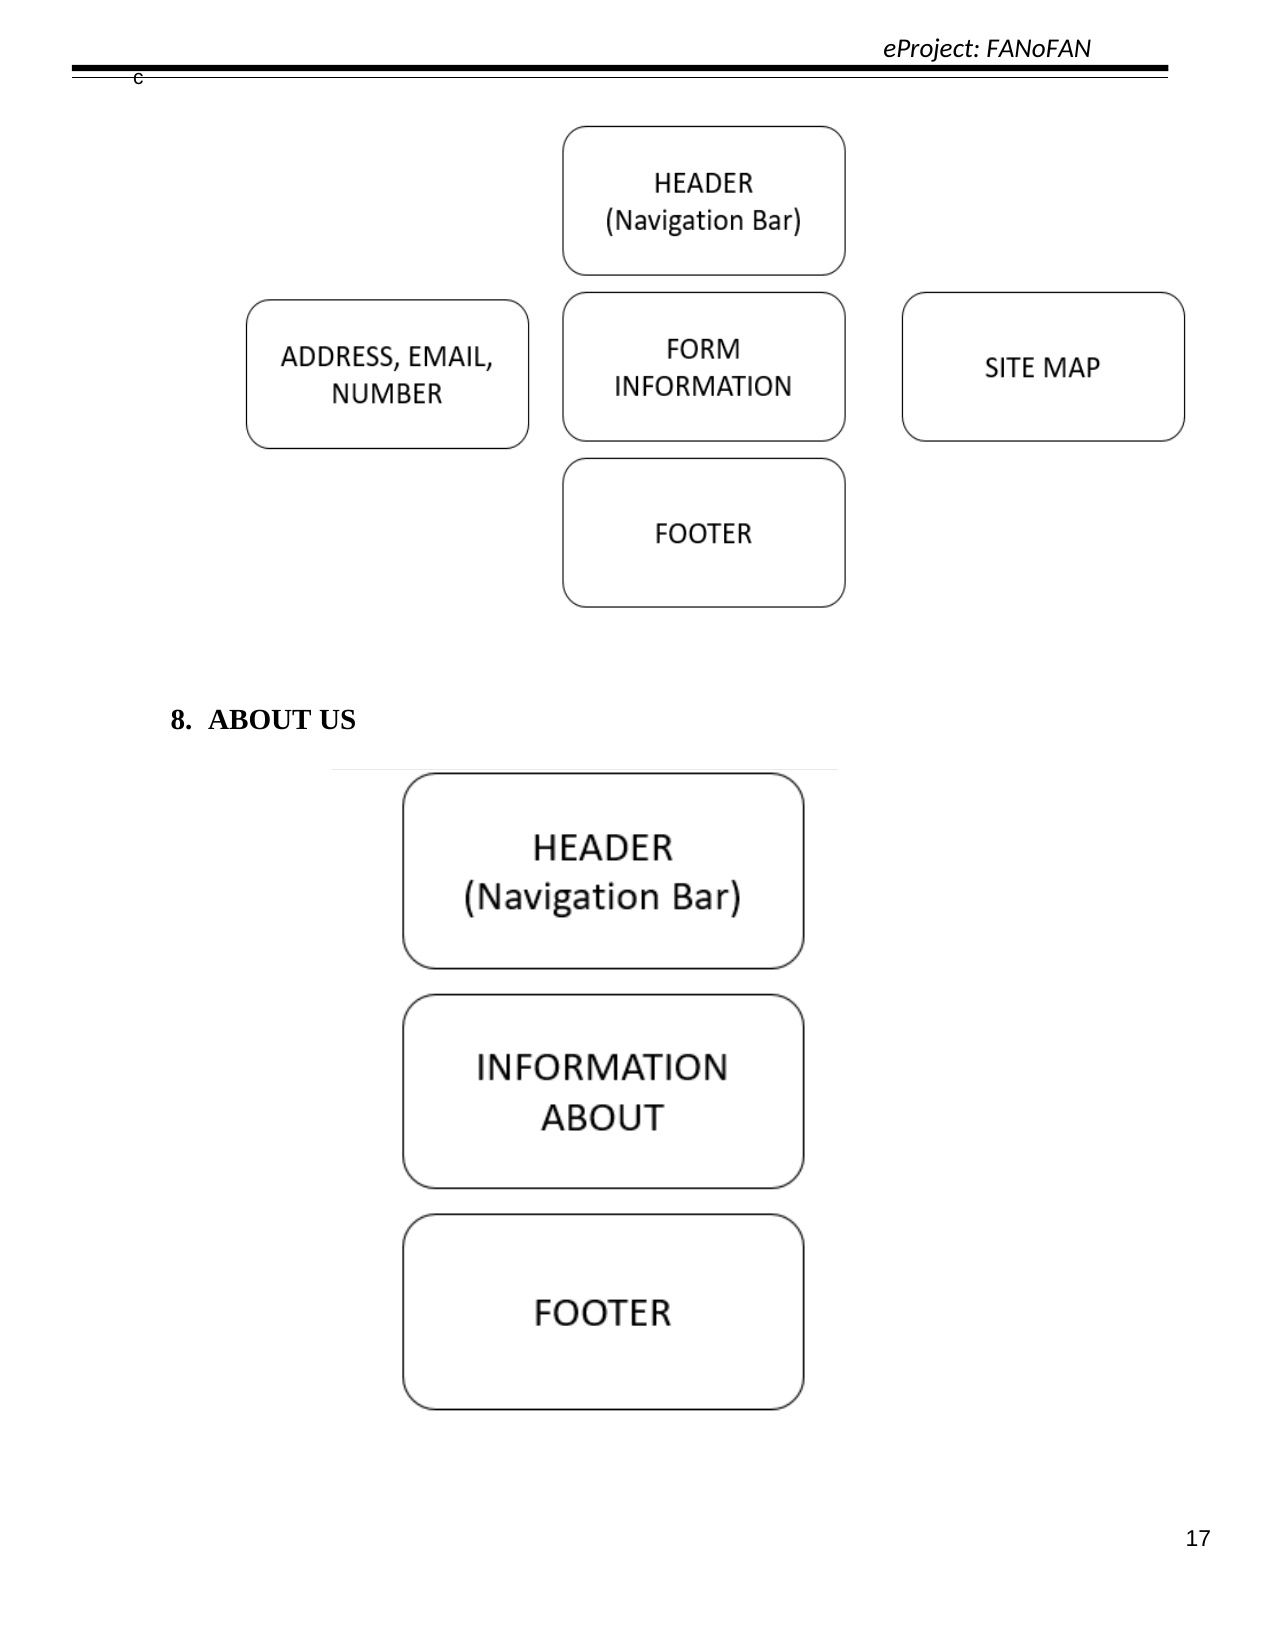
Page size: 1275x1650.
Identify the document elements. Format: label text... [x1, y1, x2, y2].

picture [207, 121, 1207, 635]
picture [331, 769, 839, 1422]
list ABOUT US [170, 702, 1211, 736]
